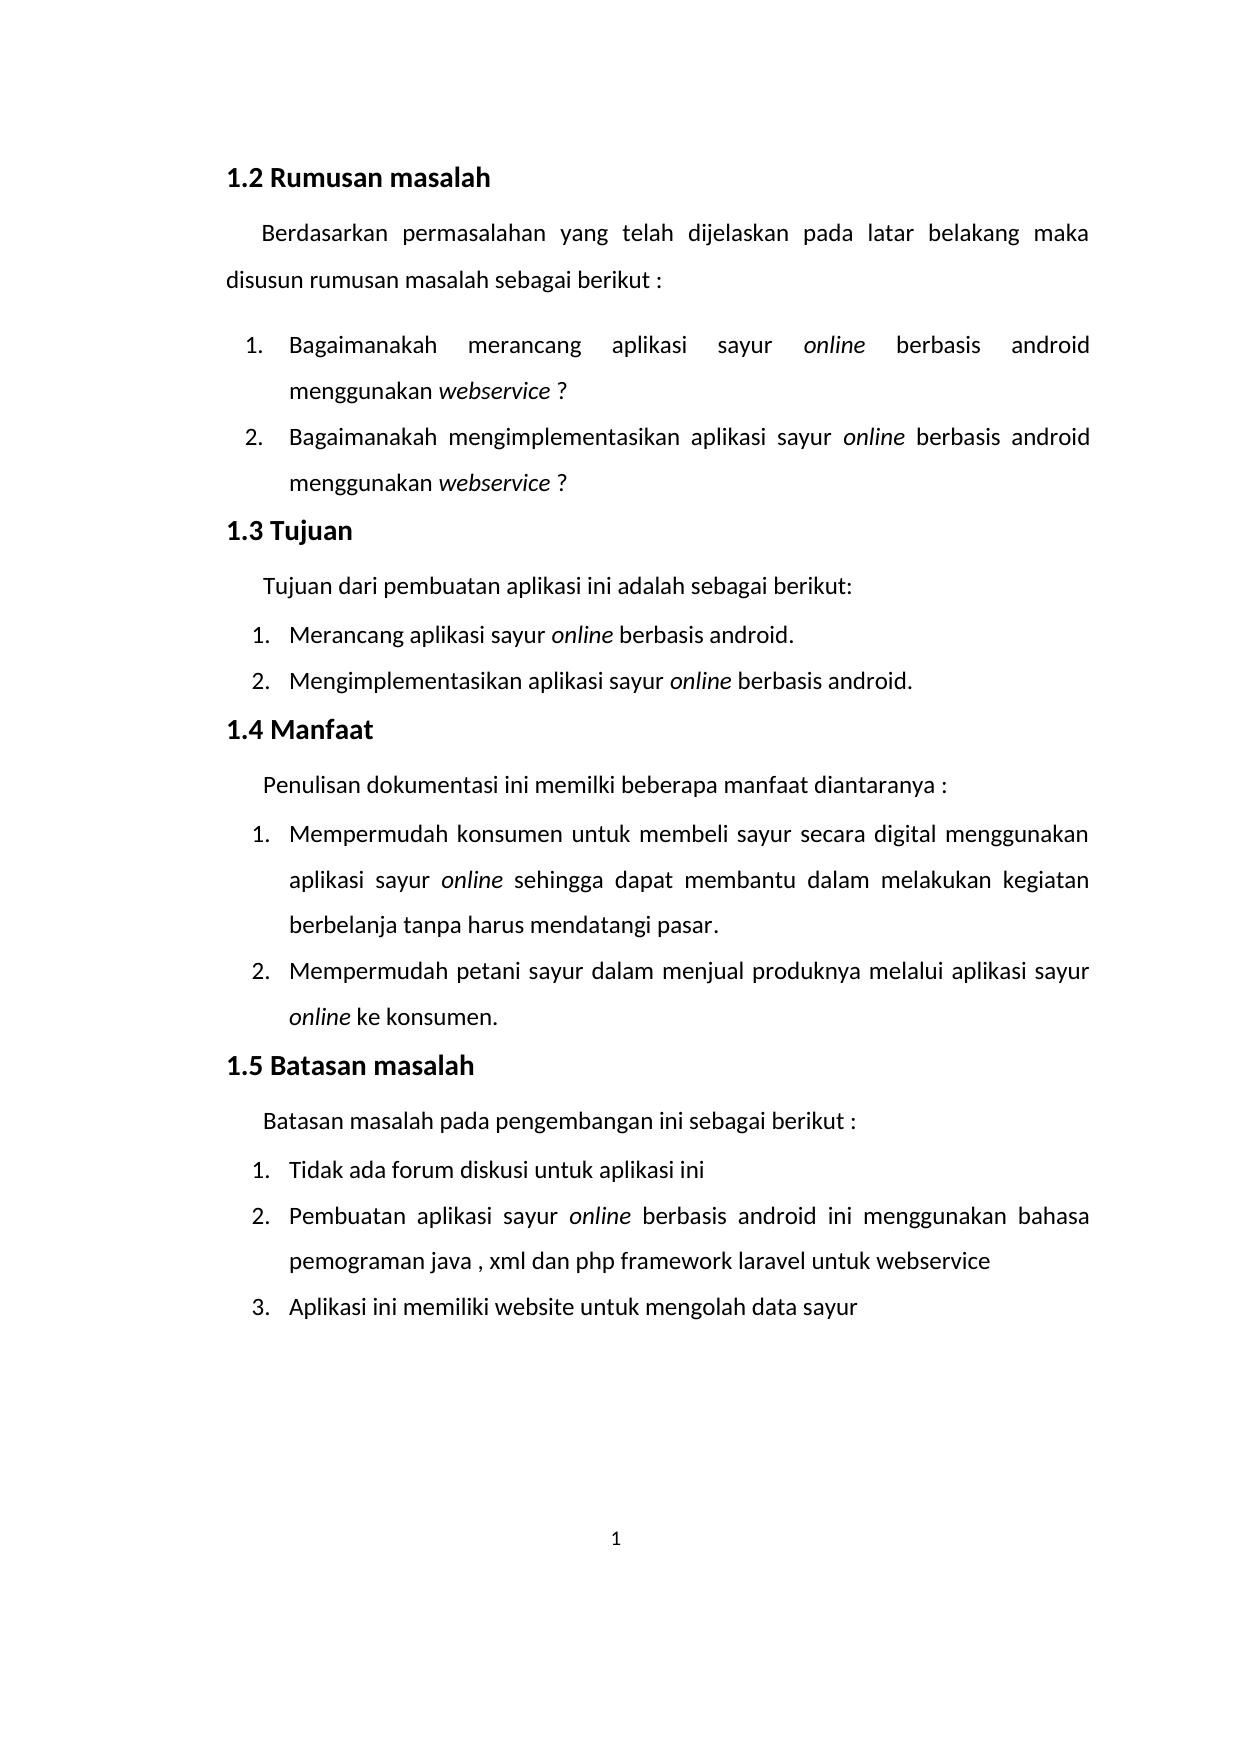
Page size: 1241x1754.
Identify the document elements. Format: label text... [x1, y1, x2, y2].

subtitle 1.4 Manfaat [226, 711, 1092, 747]
list Mempermudah petani sayur dalam menjual produknya melalui aplikasi sayur online ke konsumen. [251, 955, 1090, 1032]
subtitle 1.3 Tujuan [226, 512, 1092, 548]
subtitle 1.2 Rumusan masalah [226, 159, 1092, 195]
text Batasan masalah pada pengembangan ini sebagai berikut : [263, 1105, 1090, 1136]
list Mengimplementasikan aplikasi sayur online berbasis android. [251, 665, 1090, 696]
list Merancang aplikasi sayur online berbasis android. [251, 619, 1090, 650]
list Bagaimanakah merancang aplikasi sayur online berbasis android menggunakan webservice ? [244, 329, 1090, 406]
subtitle 1.5 Batasan masalah [226, 1047, 1092, 1082]
text Penulisan dokumentasi ini memilki beberapa manfaat diantaranya : [263, 769, 1090, 800]
list Tidak ada forum diskusi untuk aplikasi ini [251, 1154, 1090, 1184]
list Aplikasi ini memiliki website untuk mengolah data sayur [251, 1291, 1090, 1322]
text Berdasarkan permasalahan yang telah dijelaskan pada latar belakang maka disusun rumusan masalah sebagai berikut : [226, 217, 1090, 295]
list Bagaimanakah mengimplementasikan aplikasi sayur online berbasis android menggunakan webservice ? [244, 421, 1090, 497]
list Mempermudah konsumen untuk membeli sayur secara digital menggunakan aplikasi sayur online sehingga dapat membantu dalam melakukan kegiatan berbelanja tanpa harus mendatangi pasar. [251, 818, 1090, 940]
text Tujuan dari pembuatan aplikasi ini adalah sebagai berikut: [263, 571, 1090, 601]
list Pembuatan aplikasi sayur online berbasis android ini menggunakan bahasa pemograman java , xml dan php framework laravel untuk webservice [251, 1200, 1090, 1276]
